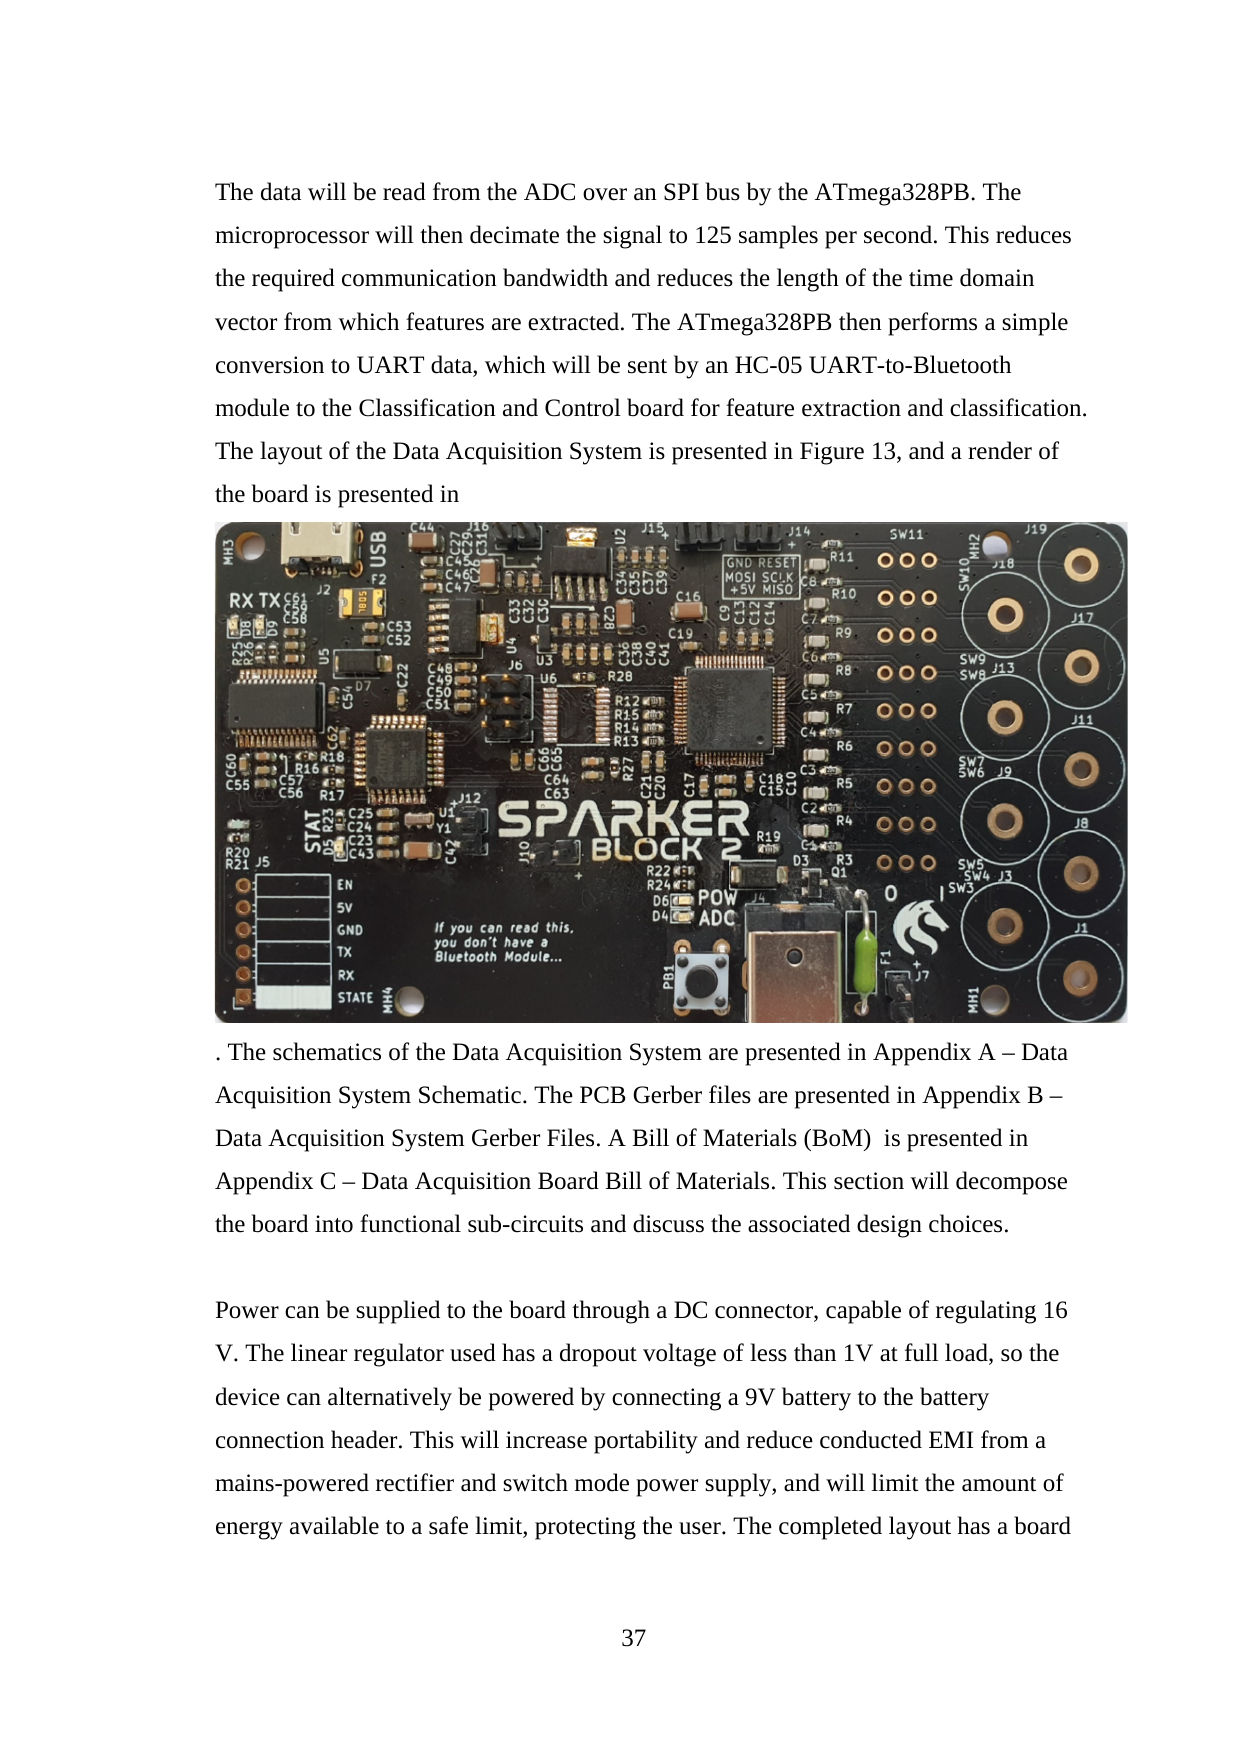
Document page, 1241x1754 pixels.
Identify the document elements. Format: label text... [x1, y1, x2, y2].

text The data will be read from the ADC over an SPI bus by the ATmega328PB. The microprocessor will then decimate the signal to 125 samples per second. This reduces the required communication bandwidth and reduces the length of the time domain vector from which features are extracted. The ATmega328PB then performs a simple conversion to UART data, which will be sent by an HC-05 UART-to-Bluetooth module to the Classification and Control board for feature extraction and classification. The layout of the Data Acquisition System is presented in Figure 13, and a render of the board is presented in Figure 14. The schematics of the Data Acquisition System are presented in Appendix A – Data Acquisition System Schematic. The PCB Gerber files are presented in Appendix B – Data Acquisition System Gerber Files. A Bill of Materials (BoM) is presented in Appendix C – Data Acquisition Board Bill of Materials. This section will decompose the board into functional sub-circuits and discuss the associated design choices. [215, 177, 1090, 522]
text The data will be read from the ADC over an SPI bus by the ATmega328PB. The microprocessor will then decimate the signal to 125 samples per second. This reduces the required communication bandwidth and reduces the length of the time domain vector from which features are extracted. The ATmega328PB then performs a simple conversion to UART data, which will be sent by an HC-05 UART-to-Bluetooth module to the Classification and Control board for feature extraction and classification. The layout of the Data Acquisition System is presented in Figure 13, and a render of the board is presented in Figure 14. The schematics of the Data Acquisition System are presented in Appendix A – Data Acquisition System Schematic. The PCB Gerber files are presented in Appendix B – Data Acquisition System Gerber Files. A Bill of Materials (BoM) is presented in Appendix C – Data Acquisition Board Bill of Materials. This section will decompose the board into functional sub-circuits and discuss the associated design choices. [215, 1023, 1090, 1238]
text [215, 1295, 1090, 1540]
picture [214, 522, 1128, 1023]
